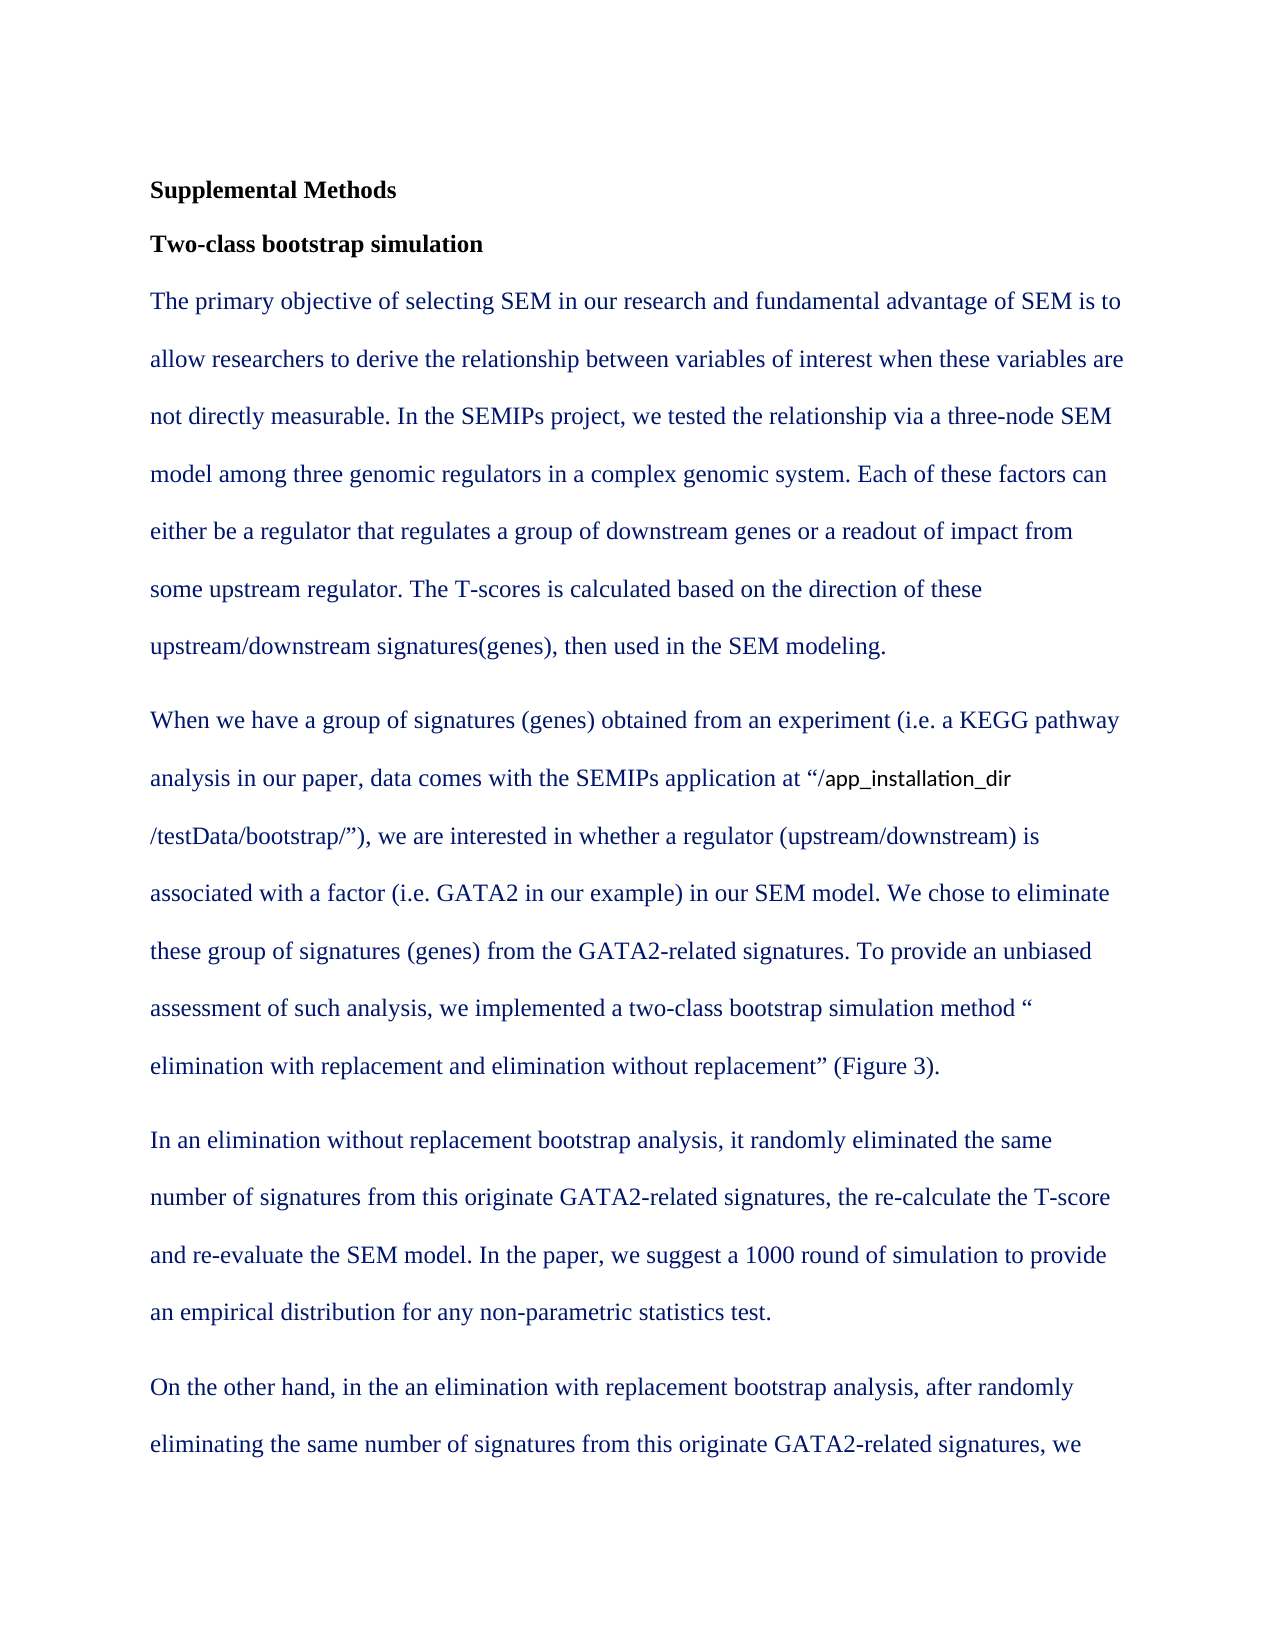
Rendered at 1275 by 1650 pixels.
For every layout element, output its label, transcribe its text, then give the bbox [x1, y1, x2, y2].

subtitle Supplemental Methods [150, 175, 1125, 204]
subtitle Two-class bootstrap simulation [150, 229, 1125, 257]
text When we have a group of signatures (genes) obtained from an experiment (i.e. a KEGG pathway analysis in our paper, data comes with the SEMIPs application at “/app_installation_dir /testData/bootstrap/”), we are interested in whether a regulator (upstream/downstream) is associated with a factor (i.e. GATA2 in our example) in our SEM model. We chose to eliminate these group of signatures (genes) from the GATA2-related signatures. To provide an unbiased assessment of such analysis, we implemented a two-class bootstrap simulation method “ elimination with replacement and elimination without replacement” (Figure 3). [150, 705, 1125, 1079]
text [150, 1372, 1125, 1458]
text In an elimination without replacement bootstrap analysis, it randomly eliminated the same number of signatures from this originate GATA2-related signatures, the re-calculate the T-score and re-evaluate the SEM model. In the paper, we suggest a 1000 round of simulation to provide an empirical distribution for any non-parametric statistics test. [150, 1125, 1125, 1326]
text The primary objective of selecting SEM in our research and fundamental advantage of SEM is to allow researchers to derive the relationship between variables of interest when these variables are not directly measurable. In the SEMIPs project, we tested the relationship via a three-node SEM model among three genomic regulators in a complex genomic system. Each of these factors can either be a regulator that regulates a group of downstream genes or a readout of impact from some upstream regulator. The T-scores is calculated based on the direction of these upstream/downstream signatures(genes), then used in the SEM modeling. [150, 286, 1125, 660]
